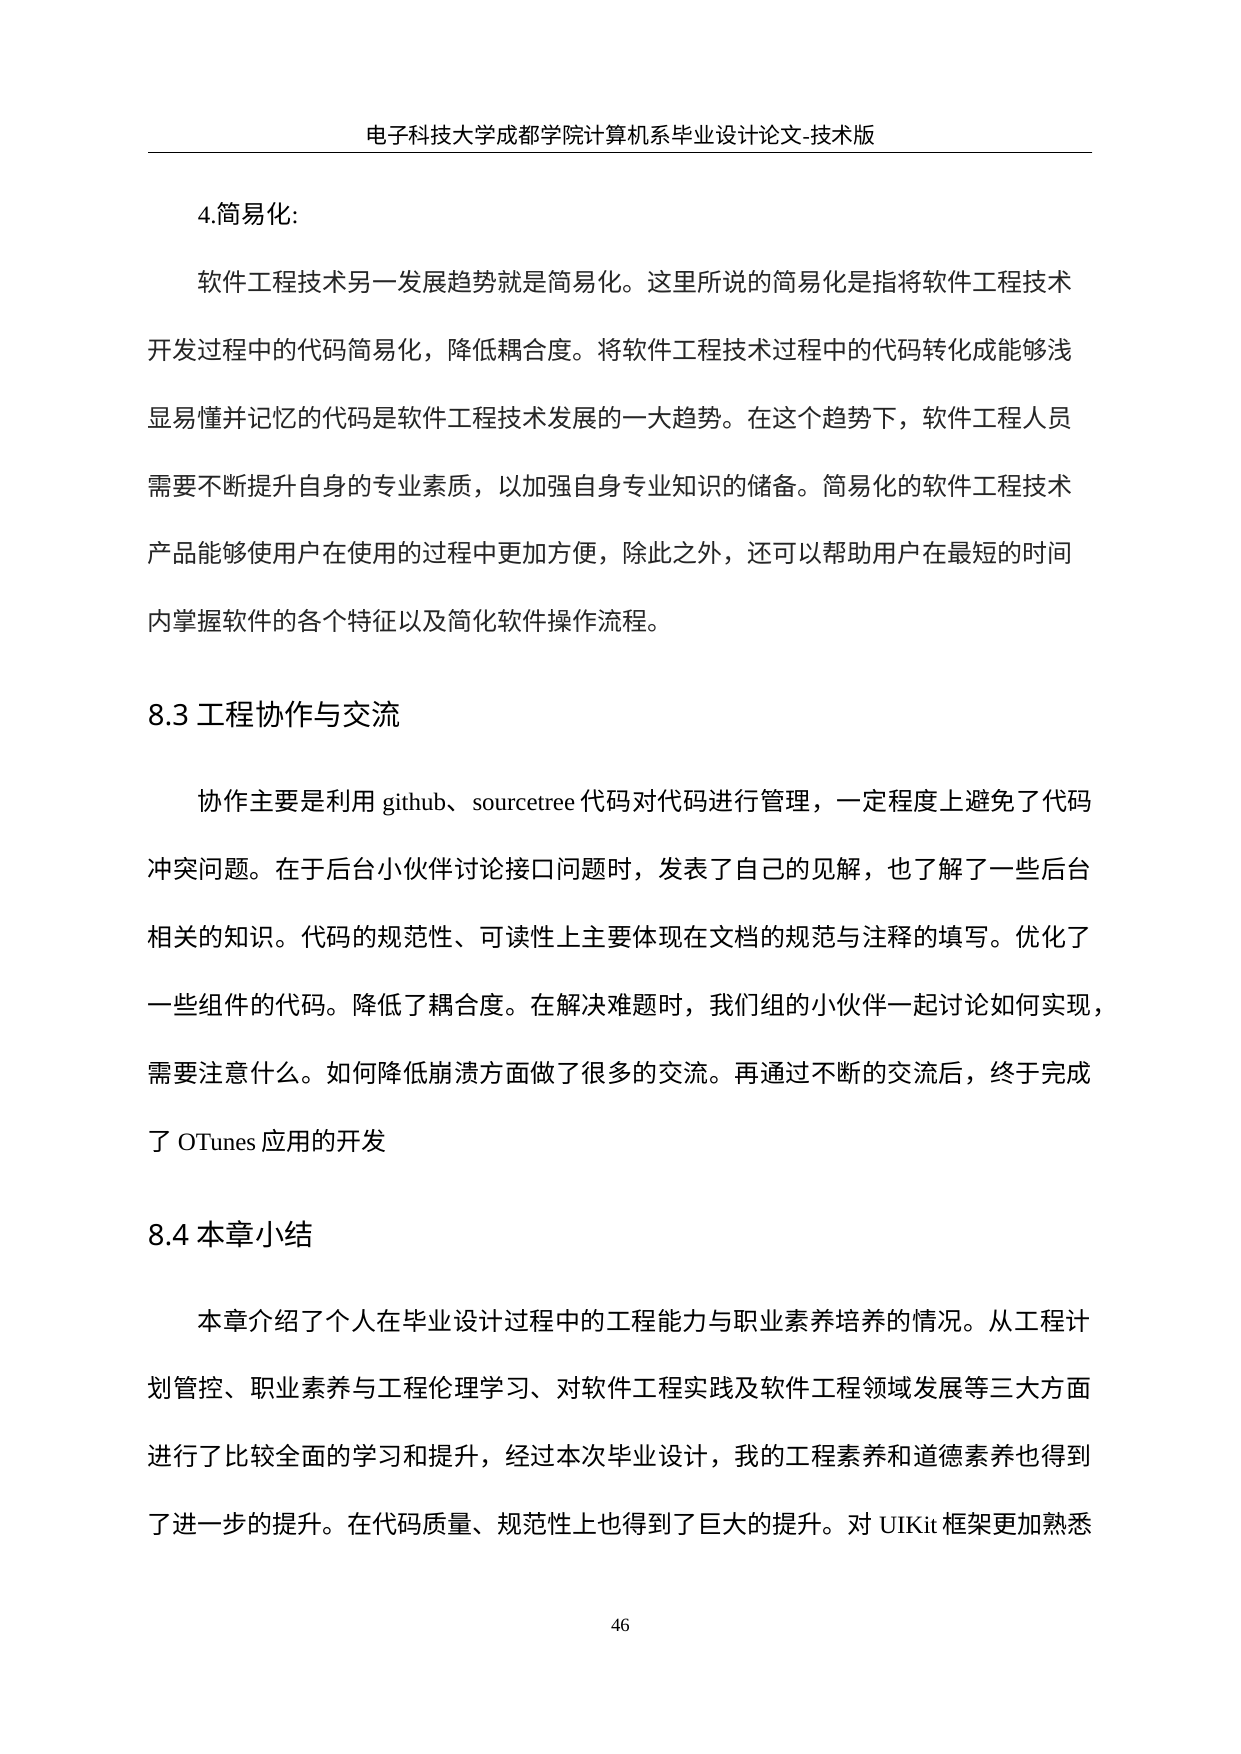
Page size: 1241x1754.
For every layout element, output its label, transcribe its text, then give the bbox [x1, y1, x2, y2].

subtitle 8.3 工程协作与交流 [148, 679, 1092, 747]
subtitle 8.4 本章小结 [148, 1198, 1092, 1266]
text 软件工程技术另一发展趋势就是简易化。这里所说的简易化是指将软件工程技术开发过程中的代码简易化，降低耦合度。将软件工程技术过程中的代码转化成能够浅显易懂并记忆的代码是软件工程技术发展的一大趋势。在这个趋势下，软件工程人员需要不断提升自身的专业素质，以加强自身专业知识的储备。简易化的软件工程技术产品能够使用户在使用的过程中更加方便，除此之外，还可以帮助用户在最短的时间内掌握软件的各个特征以及简化软件操作流程。 [148, 246, 1092, 654]
list 简易化: [148, 178, 1092, 246]
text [148, 1285, 1092, 1557]
text 协作主要是利用github、sourcetree代码对代码进行管理，一定程度上避免了代码冲突问题。在于后台小伙伴讨论接口问题时，发表了自己的见解，也了解了一些后台相关的知识。代码的规范性、可读性上主要体现在文档的规范与注释的填写。优化了一些组件的代码。降低了耦合度。在解决难题时，我们组的小伙伴一起讨论如何实现，需要注意什么。如何降低崩溃方面做了很多的交流。再通过不断的交流后，终于完成了OTunes应用的开发 [148, 766, 1092, 1173]
